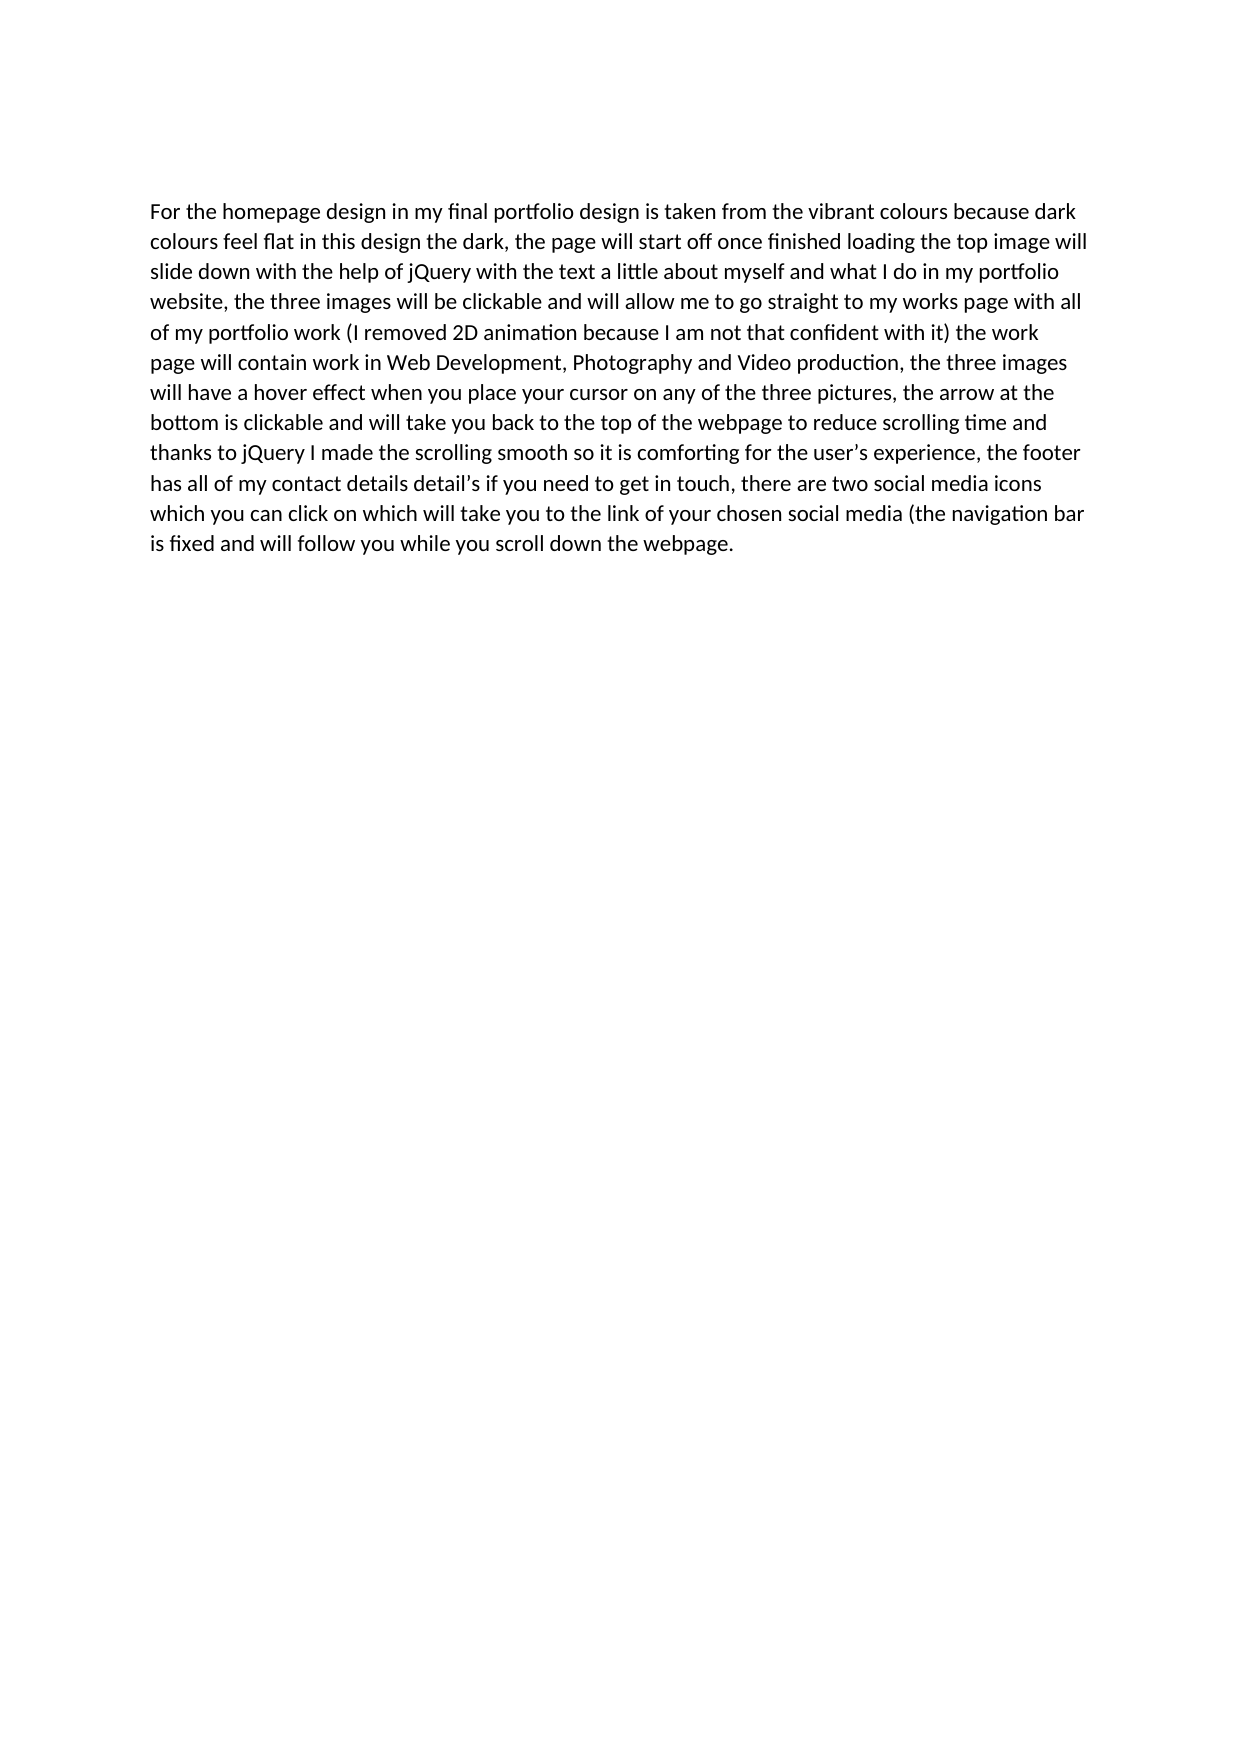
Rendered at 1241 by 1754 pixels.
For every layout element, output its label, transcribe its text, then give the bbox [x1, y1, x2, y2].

text For the homepage design in my final portfolio design is taken from the vibrant colours because dark colours feel flat in this design the dark, the page will start off once finished loading the top image will slide down with the help of jQuery with the text a little about myself and what I do in my portfolio website, the three images will be clickable and will allow me to go straight to my works page with all of my portfolio work (I removed 2D animation because I am not that confident with it) the work page will contain work in Web Development, Photography and Video production, the three images will have a hover effect when you place your cursor on any of the three pictures, the arrow at the bottom is clickable and will take you back to the top of the webpage to reduce scrolling time and thanks to jQuery I made the scrolling smooth so it is comforting for the user’s experience, the footer has all of my contact details detail’s if you need to get in touch, there are two social media icons which you can click on which will take you to the link of your chosen social media (the navigation bar is fixed and will follow you while you scroll down the webpage. [150, 197, 1090, 557]
